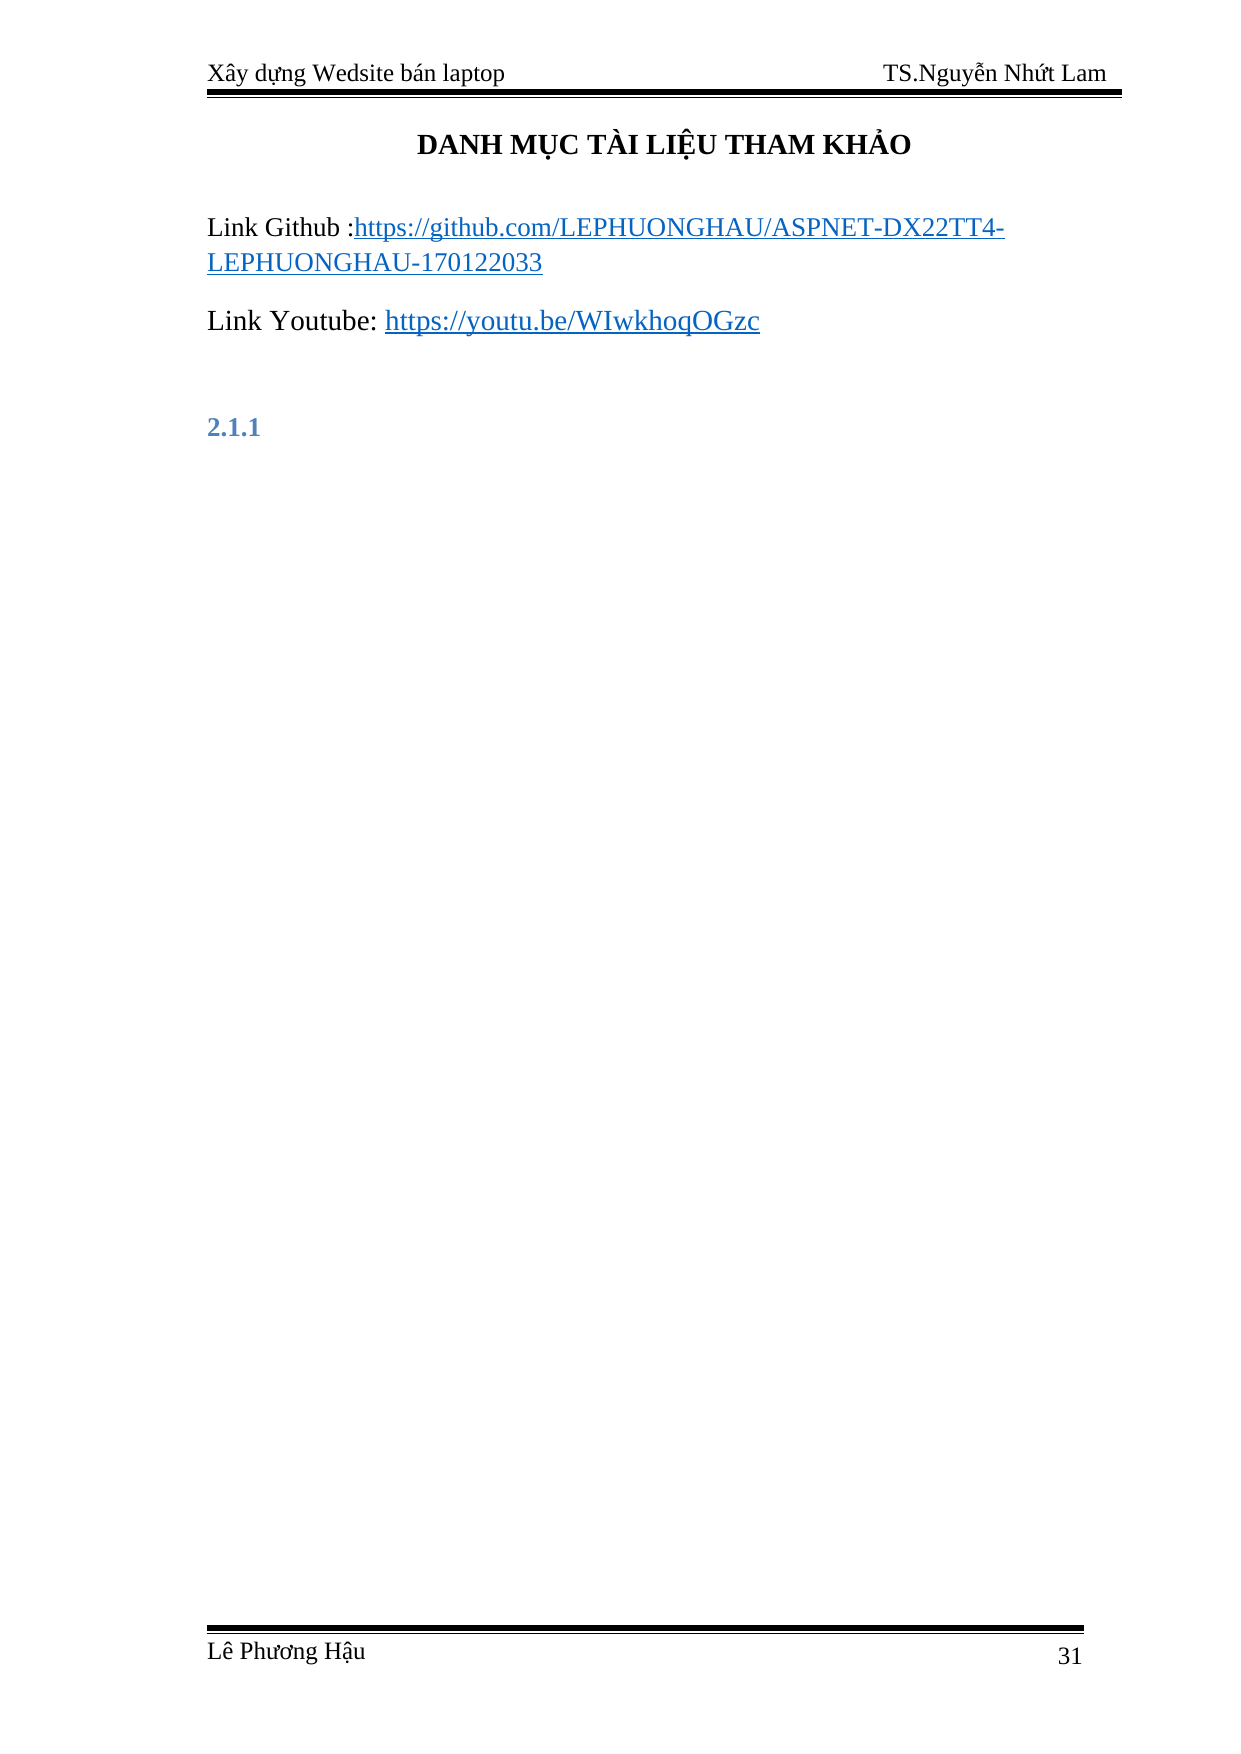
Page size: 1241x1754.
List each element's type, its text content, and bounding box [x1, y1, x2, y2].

text Link Youtube: https://youtu.be/WIwkhoqOGzc [207, 303, 1122, 337]
text Link Github :https://github.com/LEPHUONGHAU/ASPNET-DX22TT4-LEPHUONGHAU-170122033 [207, 211, 1122, 278]
subtitle DANH MỤC TÀI LIỆU THAM KHẢO [207, 127, 1122, 161]
